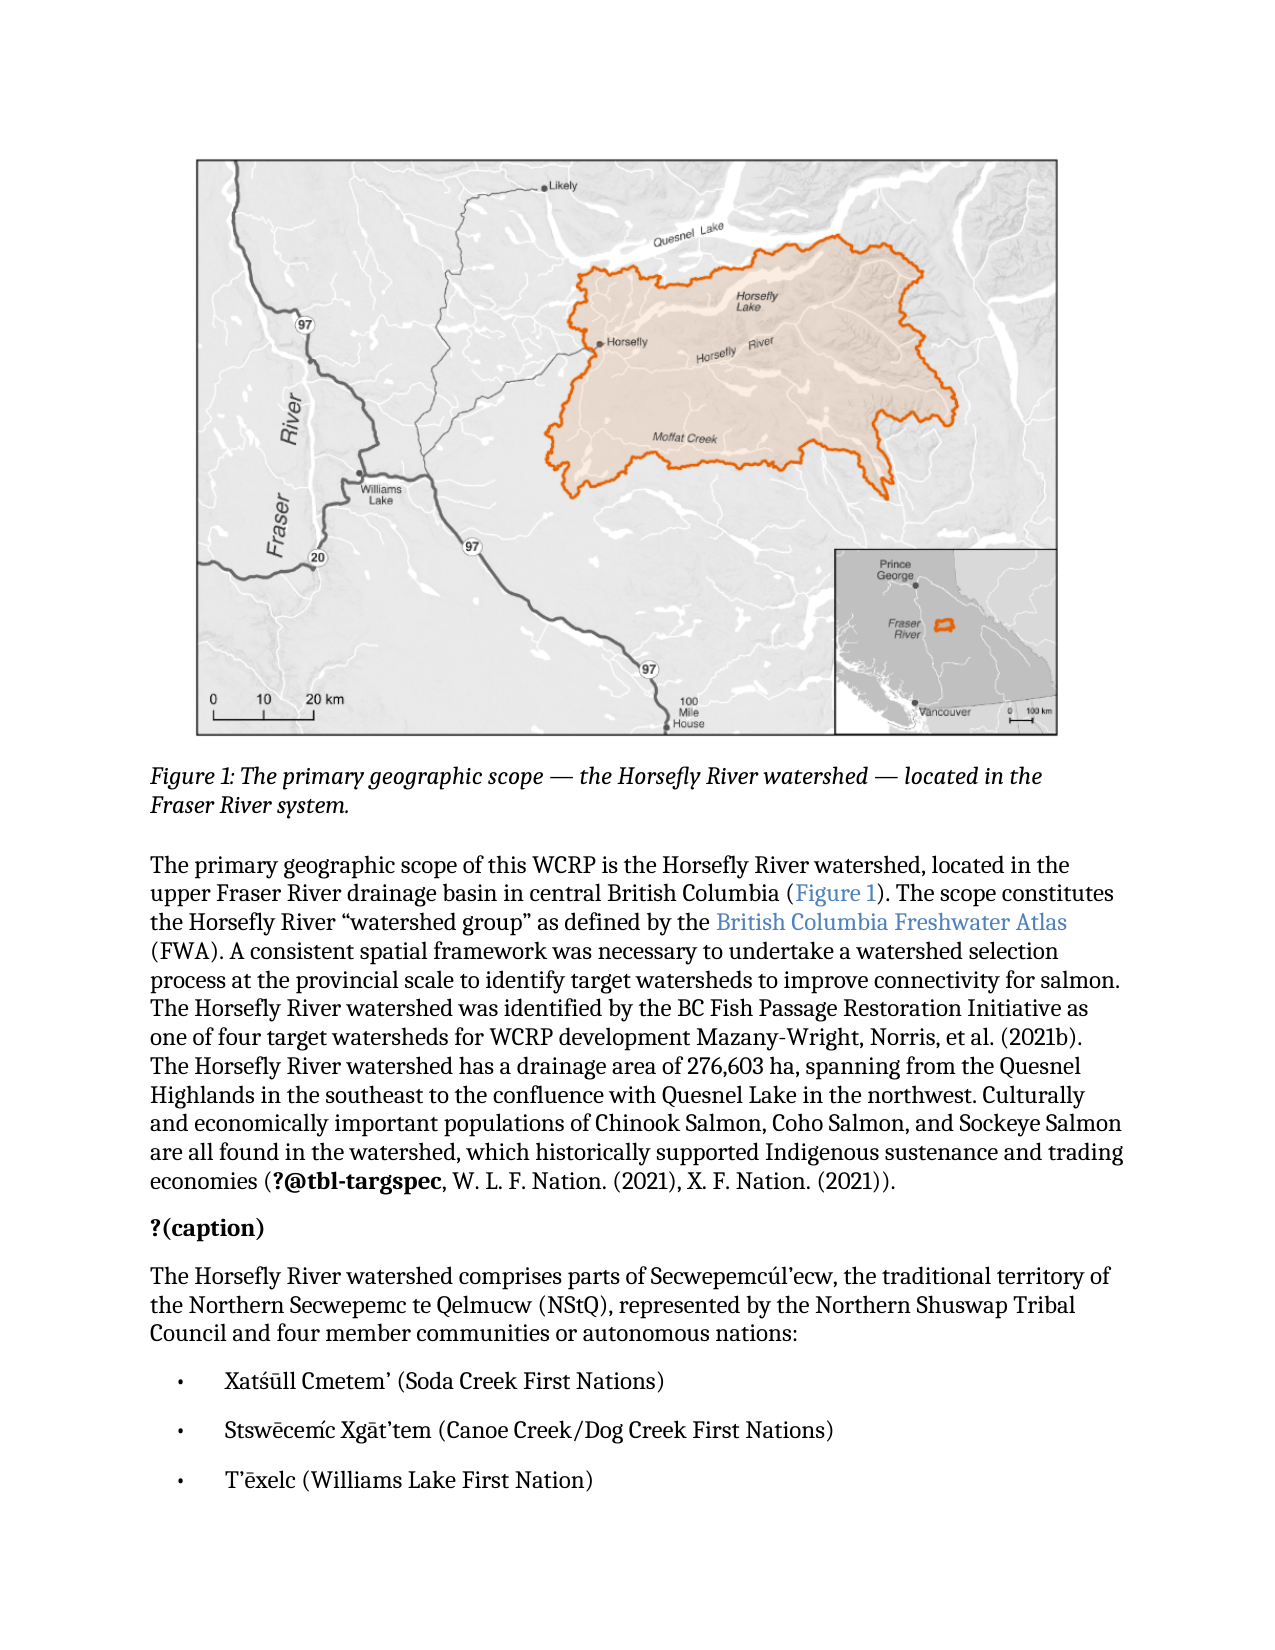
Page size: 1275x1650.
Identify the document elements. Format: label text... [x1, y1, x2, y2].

list Xatśūll Cmetem’ (Soda Creek First Nations) [175, 1367, 1125, 1396]
picture [188, 150, 1064, 741]
text The primary geographic scope of this WCRP is the Horsefly River watershed, located in the upper Fraser River drainage basin in central British Columbia (Figure 1). The scope constitutes the Horsefly River “watershed group” as defined by the British Columbia Freshwater Atlas (FWA). A consistent spatial framework was necessary to undertake a watershed selection process at the provincial scale to identify target watersheds to improve connectivity for salmon. The Horsefly River watershed was identified by the BC Fish Passage Restoration Initiative as one of four target watersheds for WCRP development Mazany-Wright, Norris, et al. (2021b). The Horsefly River watershed has a drainage area of 276,603 ha, spanning from the Quesnel Highlands in the southeast to the confluence with Quesnel Lake in the northwest. Culturally and economically important populations of Chinook Salmon, Coho Salmon, and Sockeye Salmon are all found in the watershed, which historically supported Indigenous sustenance and trading economies (?@tbl-targspec, W. L. F. Nation. (2021), X. F. Nation. (2021)). [150, 851, 1125, 1196]
table_header Figure 1: The primary geographic scope — the Horsefly River watershed — located in the Fraser River system. [139, 150, 1114, 832]
text The Horsefly River watershed comprises parts of Secwepemcúl’ecw, the traditional territory of the Northern Secwepemc te Qelmucw (NStQ), represented by the Northern Shuswap Tribal Council and four member communities or autonomous nations: [150, 1262, 1125, 1348]
list T’ēxelc (Williams Lake First Nation) [175, 1466, 1125, 1495]
list Stswēceḿc Xgāt’tem (Canoe Creek/Dog Creek First Nations) [175, 1416, 1125, 1445]
text ?(caption) [150, 1214, 1125, 1243]
